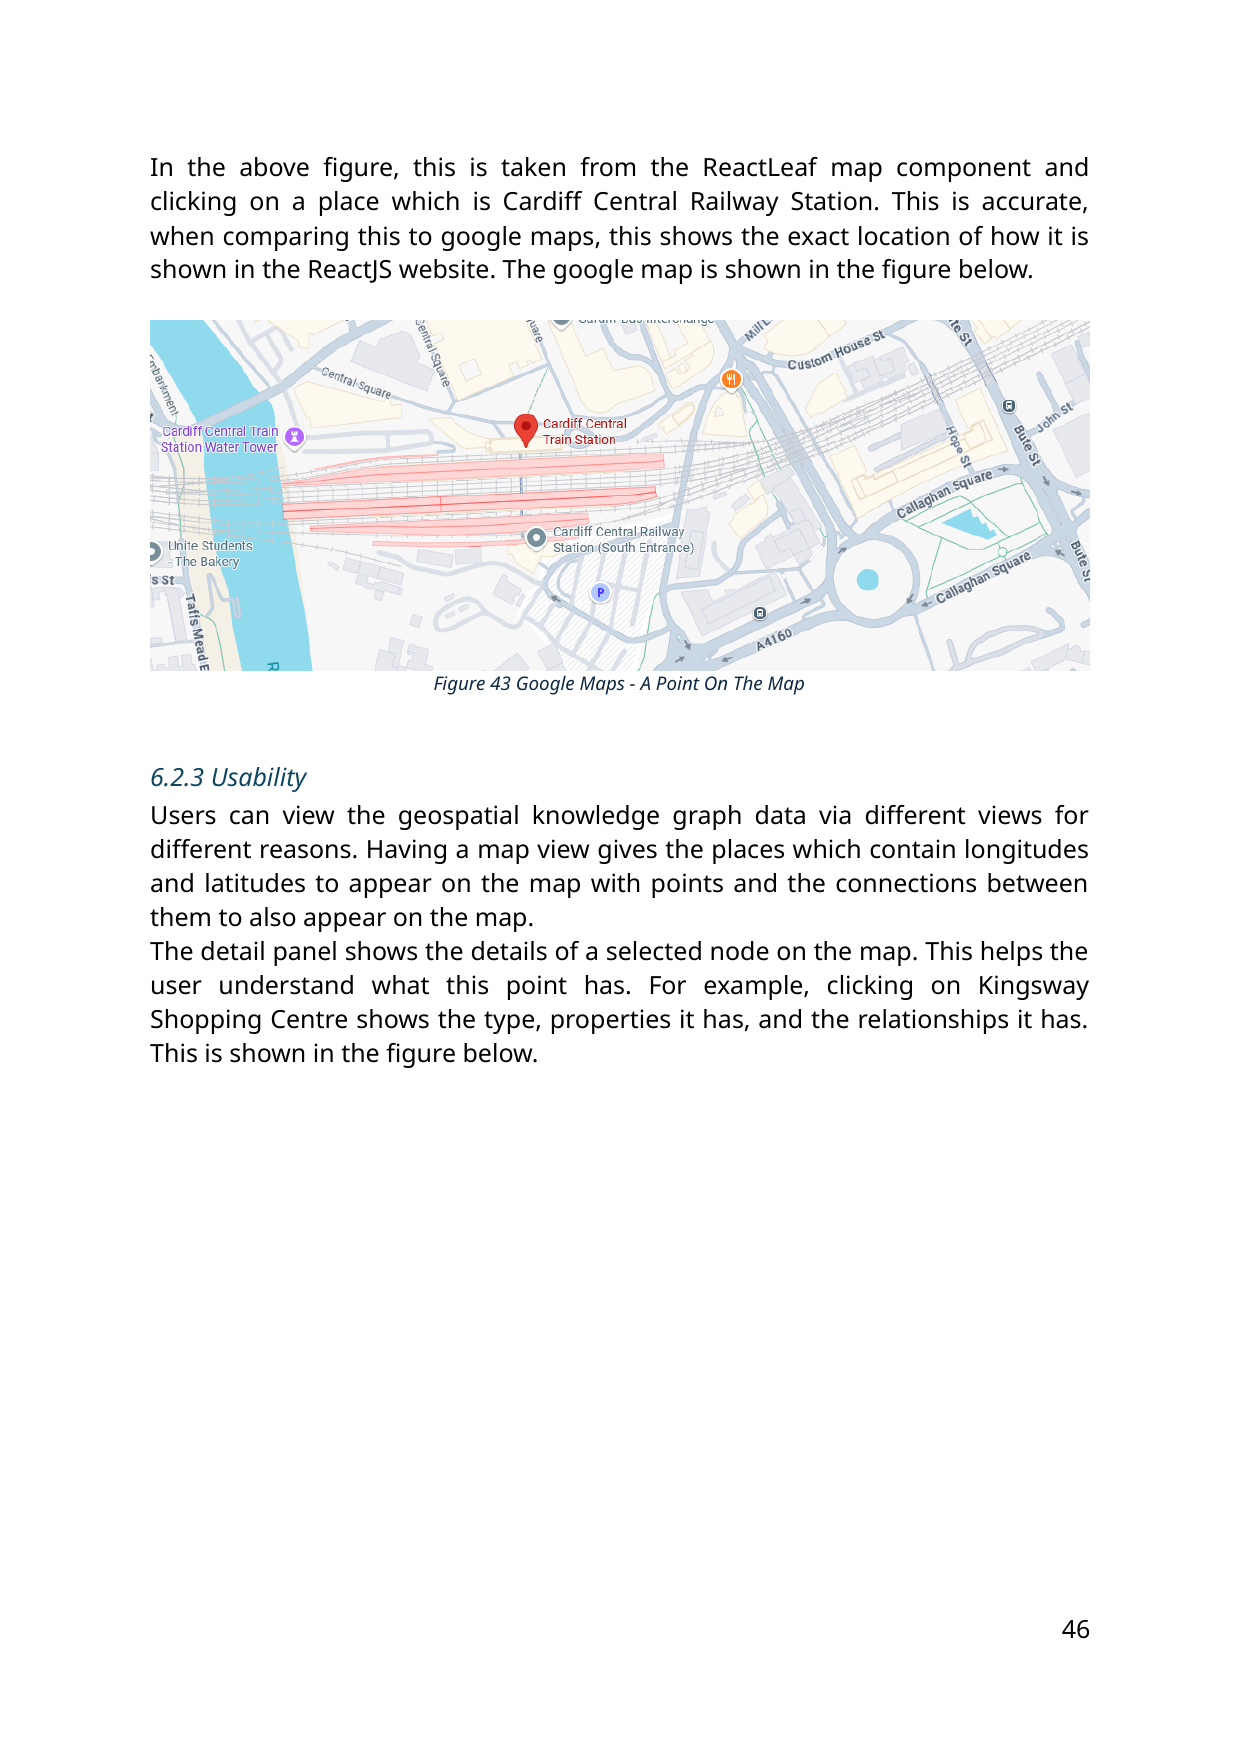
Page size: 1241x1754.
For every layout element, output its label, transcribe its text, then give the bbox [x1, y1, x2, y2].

subtitle 6.2.3 Usability [150, 759, 1090, 793]
text Users can view the geospatial knowledge graph data via different views for different reasons. Having a map view gives the places which contain longitudes and latitudes to appear on the map with points and the connections between them to also appear on the map. [150, 797, 1090, 934]
text In the above figure, this is taken from the ReactLeaf map component and clicking on a place which is Cardiff Central Railway Station. This is accurate, when comparing this to google maps, this shows the exact location of how it is shown in the ReactJS website. The google map is shown in the figure below. [150, 150, 1090, 286]
text The detail panel shows the details of a selected node on the map. This helps the user understand what this point has. For example, clicking on Kingsway Shopping Centre shows the type, properties it has, and the relationships it has. This is shown in the figure below. [150, 934, 1090, 1070]
picture [150, 320, 1091, 671]
